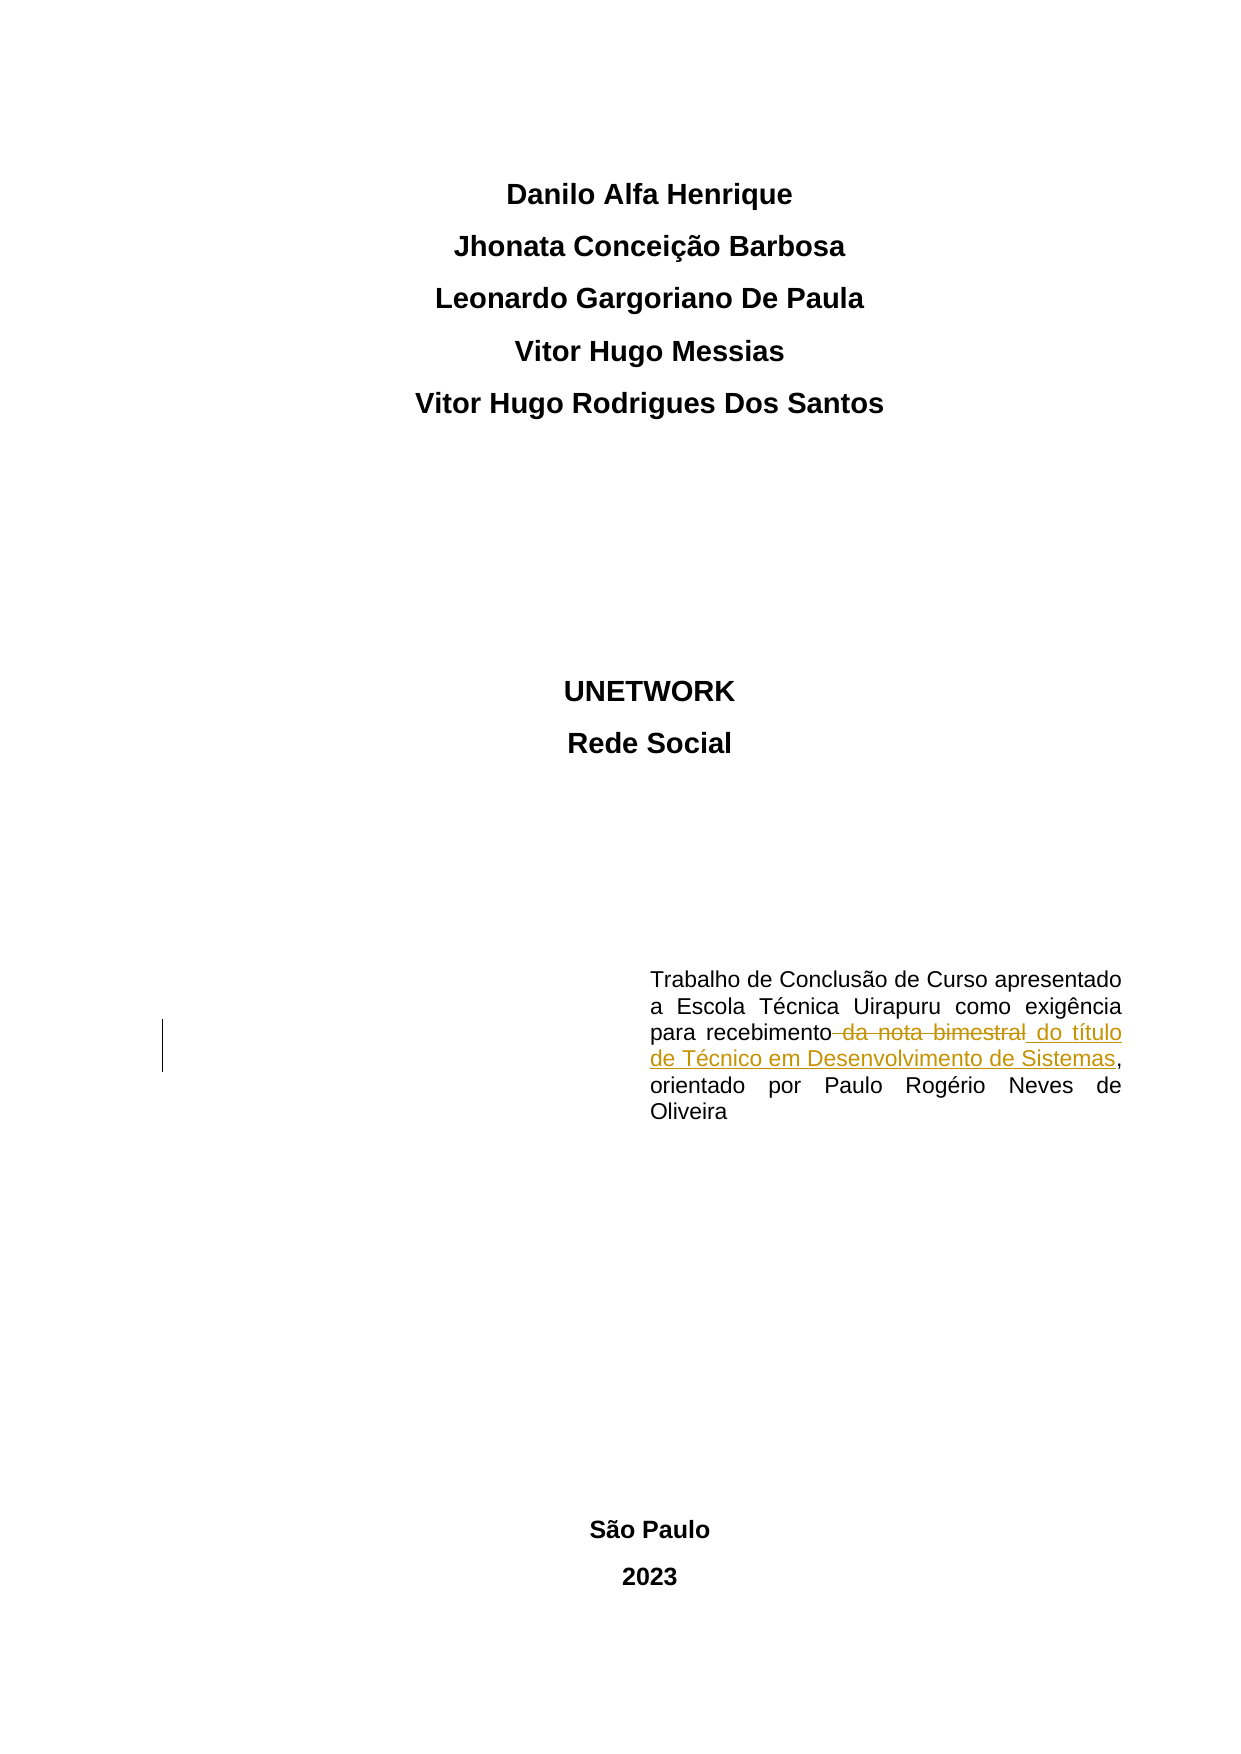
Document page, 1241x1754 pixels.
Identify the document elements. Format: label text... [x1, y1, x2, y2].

text 2023 [177, 1562, 1122, 1591]
text Rede Social [177, 726, 1122, 759]
text Vitor Hugo Rodrigues Dos Santos [177, 386, 1122, 419]
text São Paulo [177, 1515, 1122, 1544]
text Jhonata Conceição Barbosa [177, 229, 1122, 263]
text Trabalho de Conclusão de Curso apresentado a Escola Técnica Uirapuru como exigência para recebimento, orientado por Paulo Rogério Neves de Oliveira [650, 966, 1122, 1124]
text Danilo Alfa Henrique [177, 177, 1122, 211]
text UNETWORK [177, 673, 1122, 707]
text Vitor Hugo Messias [177, 334, 1122, 367]
text Leonardo Gargoriano De Paula [177, 282, 1122, 315]
